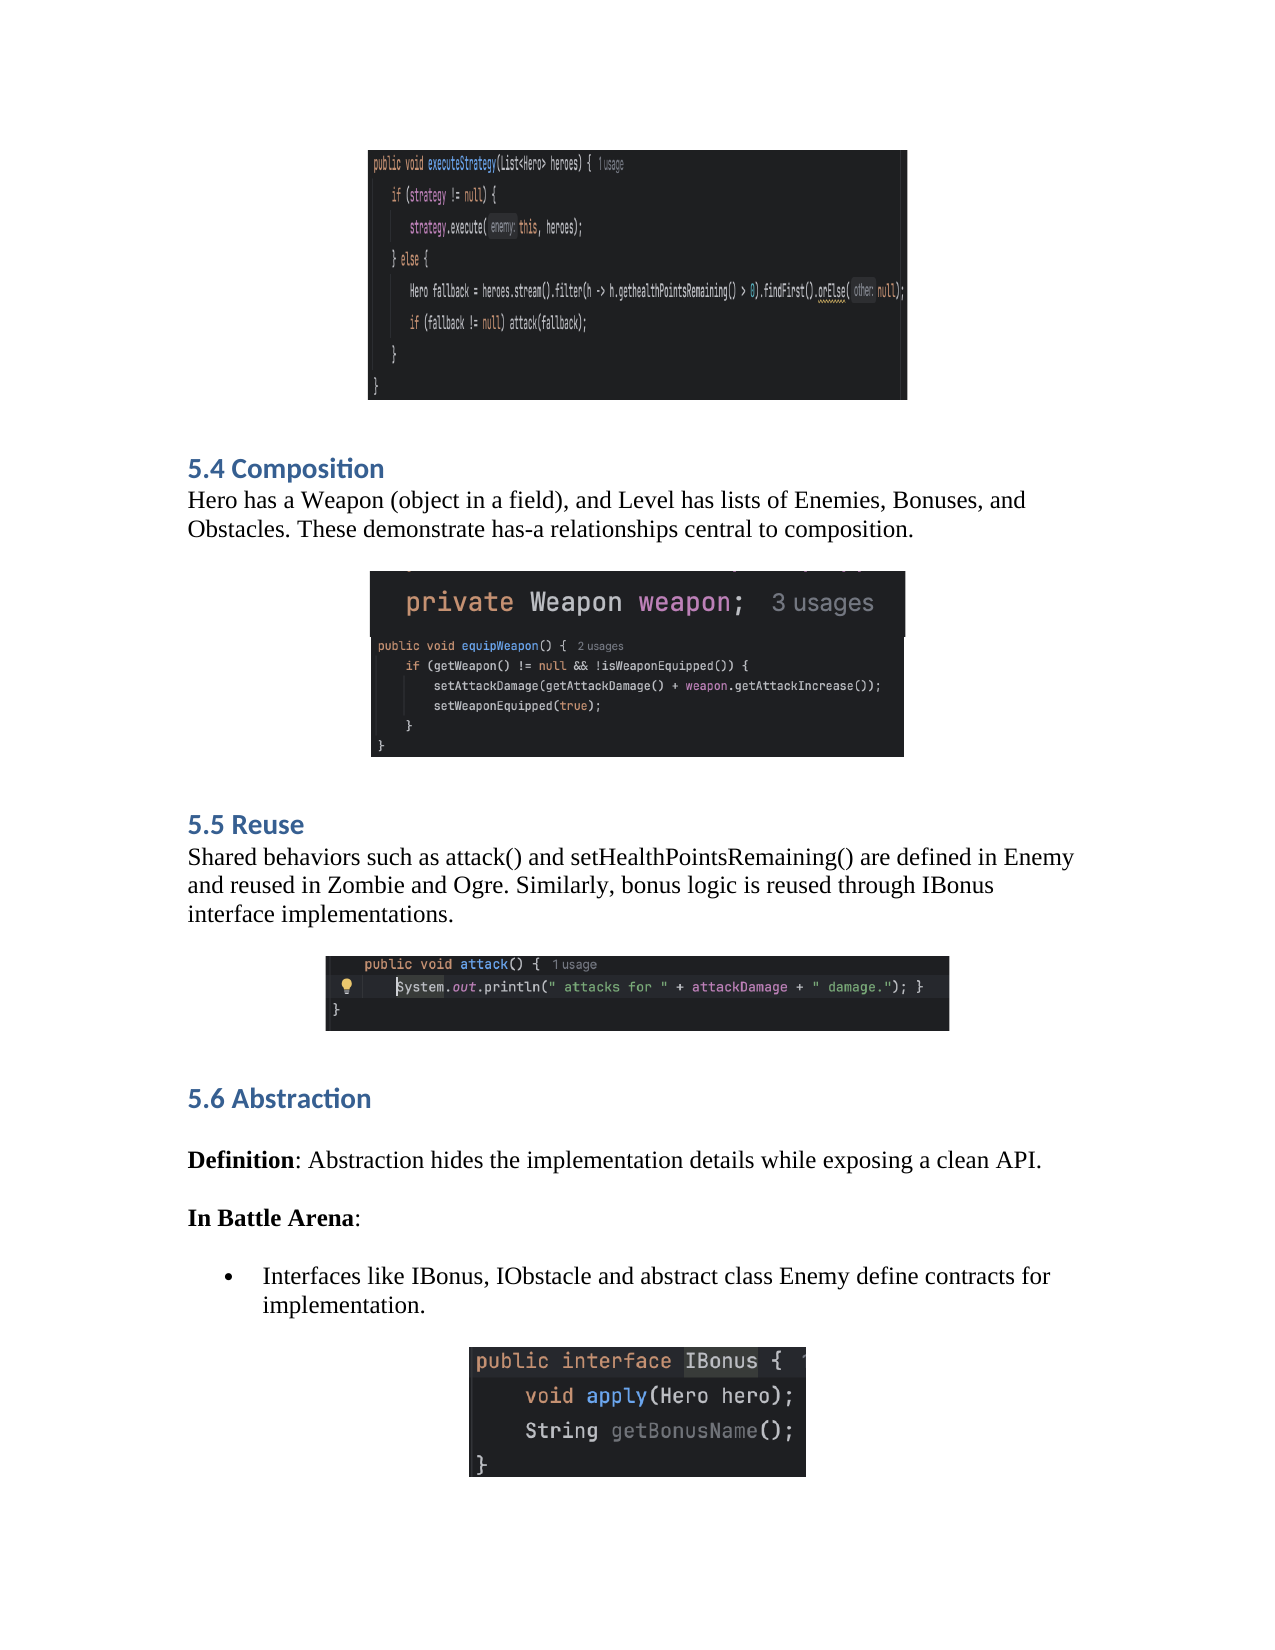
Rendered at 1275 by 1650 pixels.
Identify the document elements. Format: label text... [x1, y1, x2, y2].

picture [367, 150, 908, 400]
picture [369, 571, 906, 757]
subtitle 5.6 Abstraction [187, 1080, 1087, 1116]
list Interfaces like IBonus, IObstacle and abstract class Enemy define contracts for implementation. [225, 1261, 1087, 1318]
text In Battle Arena: [187, 1203, 1087, 1232]
text Hero has a Weapon (object in a field), and Level has lists of Enemies, Bonuses, and Obstacles. These demonstrate has-a relationships central to composition. [187, 485, 1087, 543]
text Shared behaviors such as attack() and setHealthPointsRemaining() are defined in Enemy and reused in Zombie and Ogre. Similarly, bonus logic is reused through IBonus interface implementations. [187, 842, 1087, 928]
picture [469, 1347, 806, 1477]
text Definition: Abstraction hides the implementation details while exposing a clean API. [187, 1145, 1087, 1174]
subtitle 5.5 Reuse [187, 806, 1087, 842]
picture [325, 956, 950, 1031]
subtitle 5.4 Composition [187, 450, 1087, 485]
